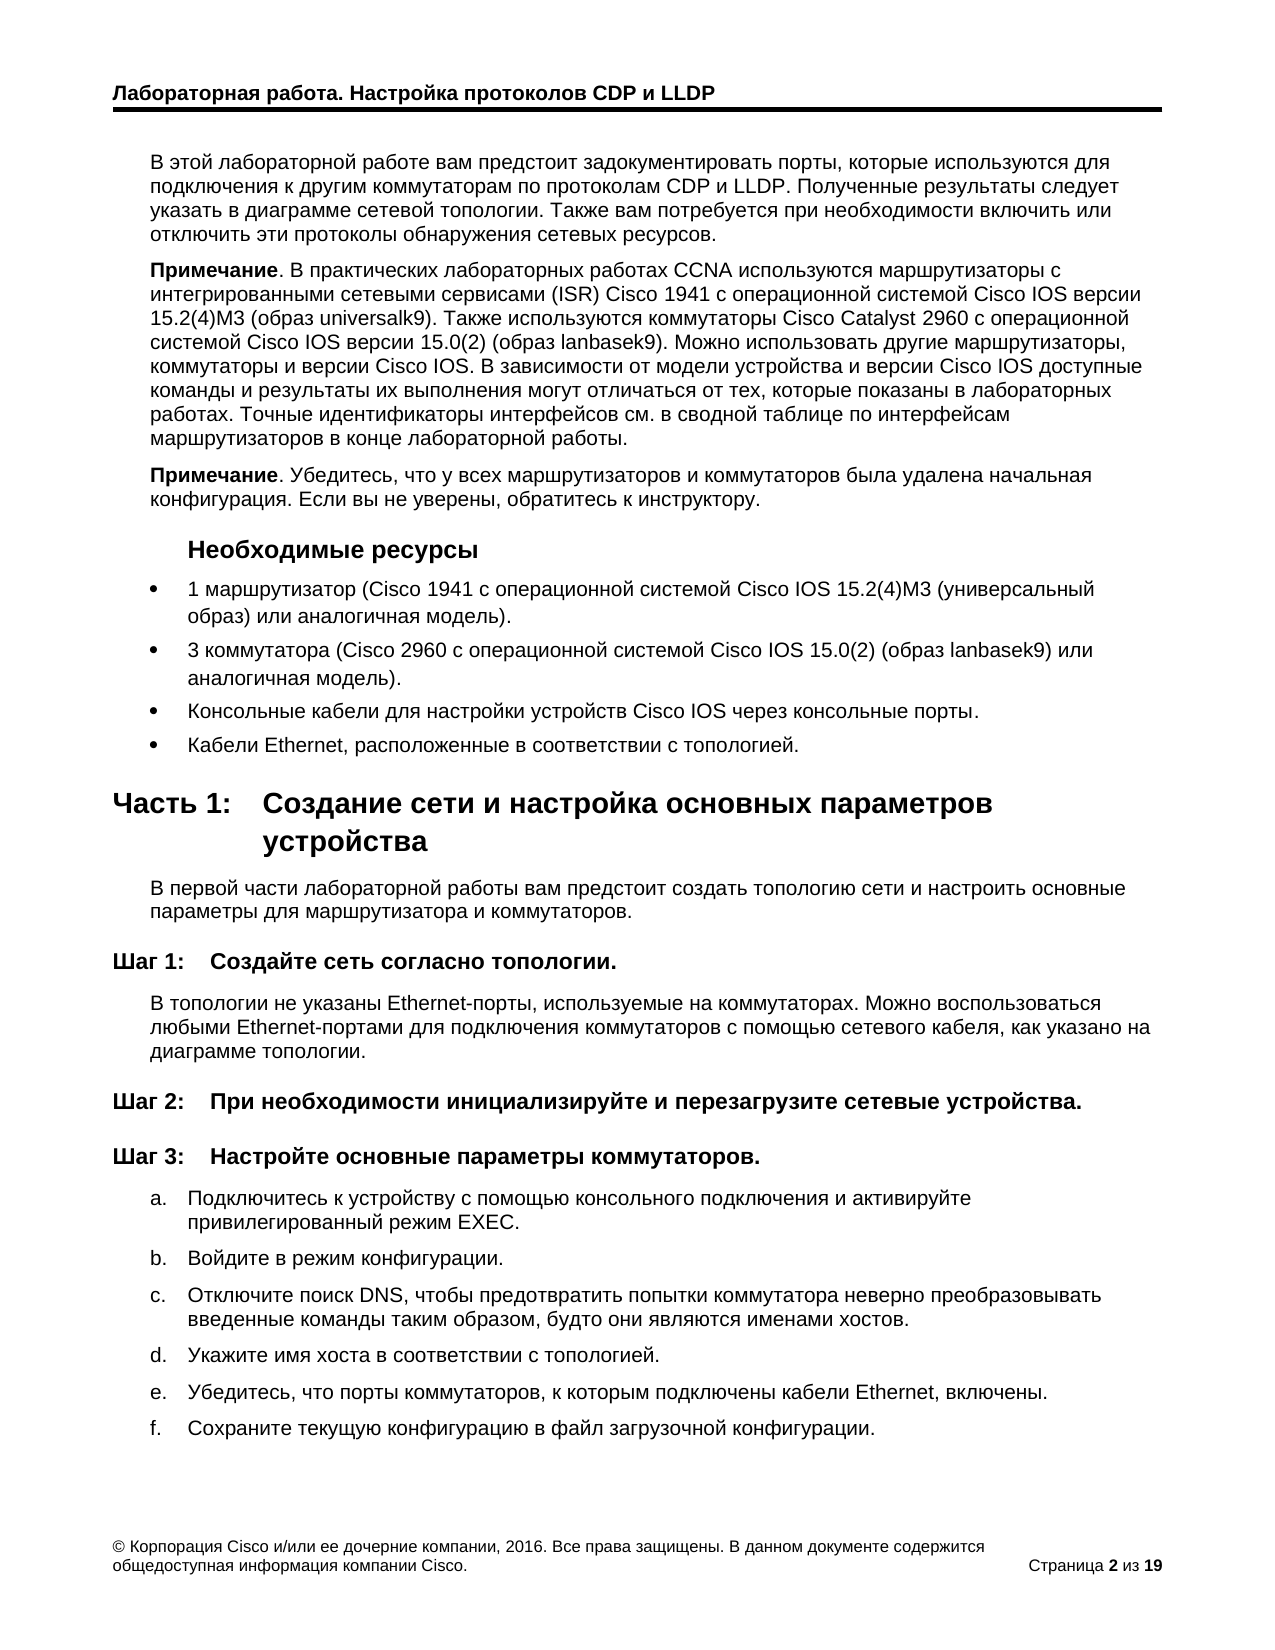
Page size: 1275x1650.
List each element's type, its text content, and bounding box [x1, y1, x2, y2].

text Отключите поиск DNS, чтобы предотвратить попытки коммутатора неверно преобразовывать введенные команды таким образом, будто они являются именами хостов. [150, 1283, 1162, 1331]
text Убедитесь, что порты коммутаторов, к которым подключены кабели Ethernet, включены. [150, 1379, 1162, 1403]
text В топологии не указаны Ethernet-порты, используемые на коммутаторах. Можно воспользоваться любыми Ethernet-портами для подключения коммутаторов с помощью сетевого кабеля, как указано на диаграмме топологии. [150, 991, 1162, 1063]
text Кабели Ethernet, расположенные в соответствии с топологией. [150, 733, 1162, 757]
list При необходимости инициализируйте и перезагрузите сетевые устройства. [112, 1088, 1162, 1114]
text Необходимые ресурсы [112, 535, 1162, 564]
text Подключитесь к устройству с помощью консольного подключения и активируйте привилегированный режим EXEC. [150, 1186, 1162, 1234]
text Укажите имя хоста в соответствии с топологией. [150, 1343, 1162, 1367]
text 3 коммутатора (Cisco 2960 с операционной системой Cisco IOS 15.0(2) (образ lanbasek9) или аналогичная модель). [150, 638, 1162, 689]
list Настройте основные параметры коммутаторов. [112, 1143, 1162, 1169]
text 1 маршрутизатор (Cisco 1941 с операционной системой Cisco IOS 15.2(4)M3 (универсальный образ) или аналогичная модель). [150, 577, 1162, 628]
list Создание сети и настройка основных параметров устройства [112, 786, 1162, 858]
text В этой лабораторной работе вам предстоит задокументировать порты, которые используются для подключения к другим коммутаторам по протоколам CDP и LLDP. Полученные результаты следует указать в диаграмме сетевой топологии. Также вам потребуется при необходимости включить или отключить эти протоколы обнаружения сетевых ресурсов. [150, 150, 1162, 246]
text Примечание. В практических лабораторных работах CCNA используются маршрутизаторы с интегрированными сетевыми сервисами (ISR) Cisco 1941 с операционной системой Cisco IOS версии 15.2(4)M3 (образ universalk9). Также используются коммутаторы Cisco Catalyst 2960 с операционной системой Cisco IOS версии 15.0(2) (образ lanbasek9). Можно использовать другие маршрутизаторы, коммутаторы и версии Cisco IOS. В зависимости от модели устройства и версии Cisco IOS доступные команды и результаты их выполнения могут отличаться от тех, которые показаны в лабораторных работах. Точные идентификаторы интерфейсов см. в сводной таблице по интерфейсам маршрутизаторов в конце лабораторной работы. [150, 258, 1162, 450]
text Консольные кабели для настройки устройств Cisco IOS через консольные порты. [150, 699, 1162, 723]
text Войдите в режим конфигурации. [150, 1246, 1162, 1270]
text Примечание. Убедитесь, что у всех маршрутизаторов и коммутаторов была удалена начальная конфигурация. Если вы не уверены, обратитесь к инструктору. [150, 462, 1162, 510]
text В первой части лабораторной работы вам предстоит создать топологию сети и настроить основные параметры для маршрутизатора и коммутаторов. [150, 875, 1162, 923]
text Сохраните текущую конфигурацию в файл загрузочной конфигурации. [150, 1416, 1162, 1440]
list Создайте сеть согласно топологии. [112, 948, 1162, 975]
